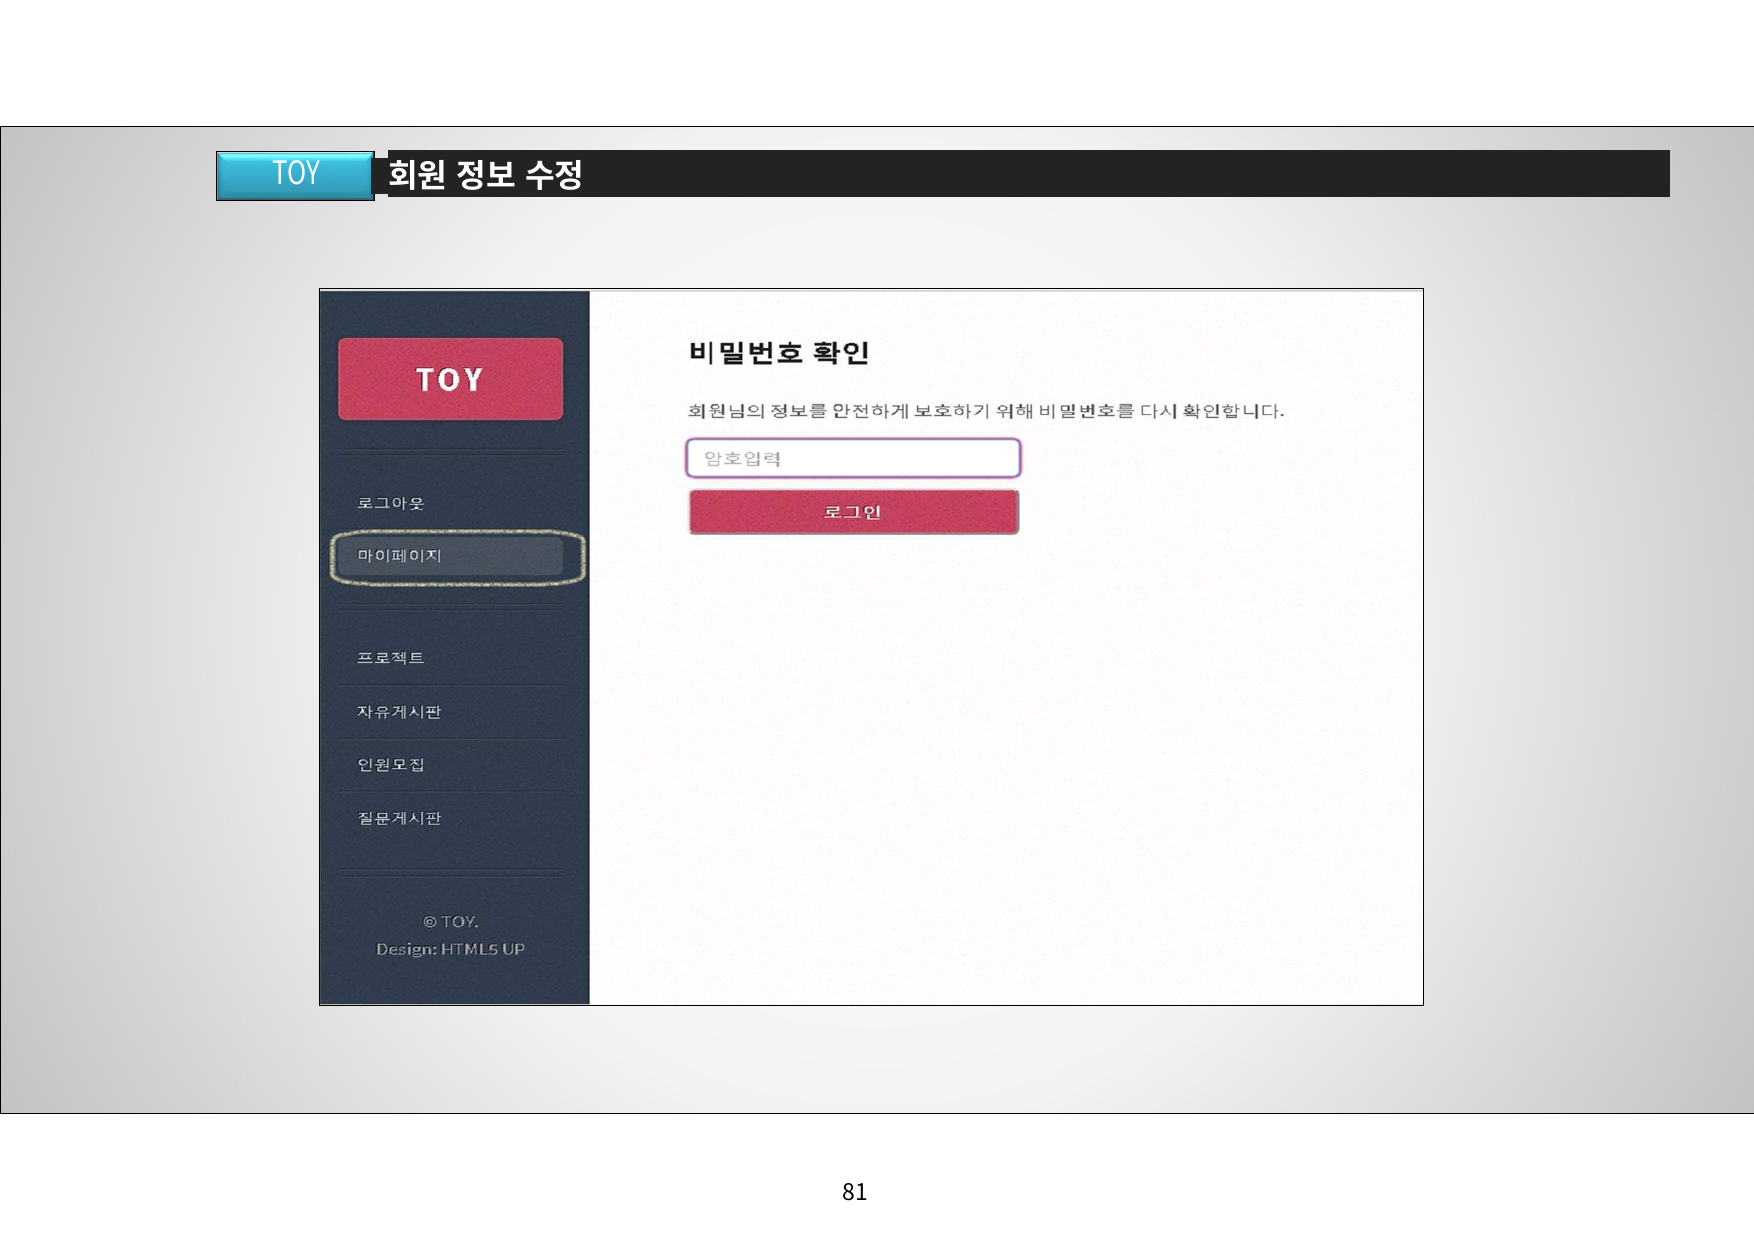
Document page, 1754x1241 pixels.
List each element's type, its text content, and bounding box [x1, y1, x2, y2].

picture [1, 127, 1754, 1113]
text TOY [29, 147, 320, 193]
